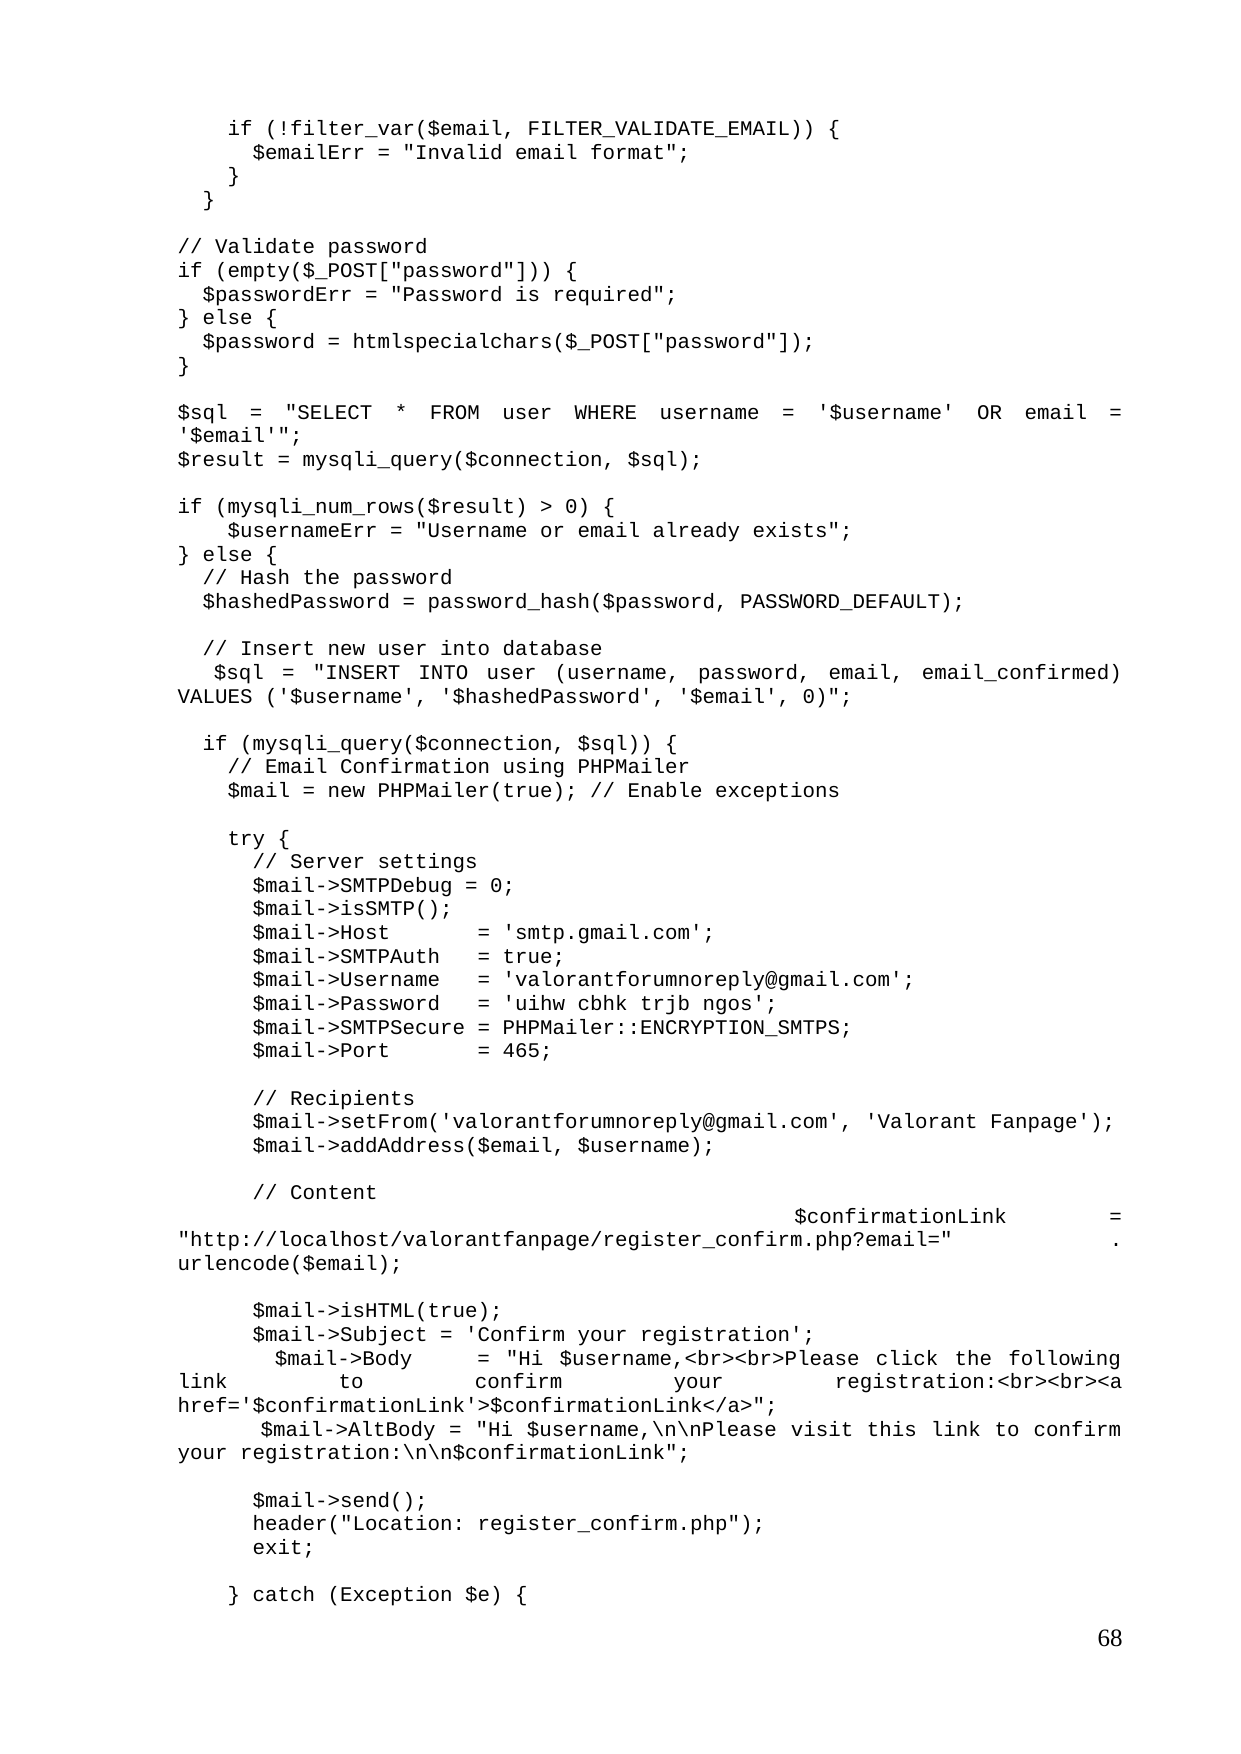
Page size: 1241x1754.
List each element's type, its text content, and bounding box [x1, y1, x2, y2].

text try { [177, 827, 1122, 851]
text if (empty($_POST["password"])) { [177, 260, 1122, 284]
text // Recipients [177, 1088, 1122, 1111]
text exit; [177, 1537, 1122, 1561]
text $confirmationLink = "http://localhost/valorantfanpage/register_confirm.php?email=" . urlencode($email); [177, 1206, 1122, 1277]
text } else { [177, 307, 1122, 331]
text if (mysqli_num_rows($result) > 0) { [177, 496, 1122, 520]
text $hashedPassword = password_hash($password, PASSWORD_DEFAULT); [177, 591, 1122, 615]
text $sql = "INSERT INTO user (username, password, email, email_confirmed) VALUES ('$username', '$hashedPassword', '$email', 0)"; [177, 662, 1122, 709]
text $mail->Body = "Hi $username,<br><br>Please click the following link to confirm your registration:<br><br><a href='$confirmationLink'>$confirmationLink</a>"; [177, 1348, 1122, 1419]
text // Validate password [177, 236, 1122, 260]
text $mail->isSMTP(); [177, 898, 1122, 922]
text $mail->Password = 'uihw cbhk trjb ngos'; [177, 993, 1122, 1017]
text $result = mysqli_query($connection, $sql); [177, 449, 1122, 473]
text $passwordErr = "Password is required"; [177, 284, 1122, 307]
text } [177, 354, 1122, 378]
text } catch (Exception $e) { [177, 1584, 1122, 1608]
text } [177, 189, 1122, 213]
text // Hash the password [177, 567, 1122, 591]
text $mail->Subject = 'Confirm your registration'; [177, 1324, 1122, 1348]
text if (!filter_var($email, FILTER_VALIDATE_EMAIL)) { [177, 118, 1122, 142]
text } [177, 165, 1122, 189]
text header("Location: register_confirm.php"); [177, 1513, 1122, 1537]
text $usernameErr = "Username or email already exists"; [177, 520, 1122, 544]
text $mail->AltBody = "Hi $username,\n\nPlease visit this link to confirm your registration:\n\n$confirmationLink"; [177, 1419, 1122, 1466]
text $mail->setFrom('valorantforumnoreply@gmail.com', 'Valorant Fanpage'); [177, 1111, 1122, 1135]
text $mail->Port = 465; [177, 1040, 1122, 1064]
text $password = htmlspecialchars($_POST["password"]); [177, 331, 1122, 354]
text $mail->SMTPDebug = 0; [177, 875, 1122, 898]
text $mail->Username = 'valorantforumnoreply@gmail.com'; [177, 969, 1122, 993]
text $mail = new PHPMailer(true); // Enable exceptions [177, 780, 1122, 804]
text $mail->SMTPSecure = PHPMailer::ENCRYPTION_SMTPS; [177, 1017, 1122, 1040]
text } else { [177, 544, 1122, 567]
text $mail->isHTML(true); [177, 1300, 1122, 1324]
text $mail->send(); [177, 1489, 1122, 1513]
text // Email Confirmation using PHPMailer [177, 757, 1122, 780]
text $mail->SMTPAuth = true; [177, 946, 1122, 969]
text // Server settings [177, 851, 1122, 875]
text $mail->Host = 'smtp.gmail.com'; [177, 922, 1122, 946]
text $emailErr = "Invalid email format"; [177, 142, 1122, 165]
text // Content [177, 1182, 1122, 1206]
text $mail->addAddress($email, $username); [177, 1135, 1122, 1158]
text $sql = "SELECT * FROM user WHERE username = '$username' OR email = '$email'"; [177, 402, 1122, 449]
text if (mysqli_query($connection, $sql)) { [177, 733, 1122, 757]
text // Insert new user into database [177, 638, 1122, 662]
